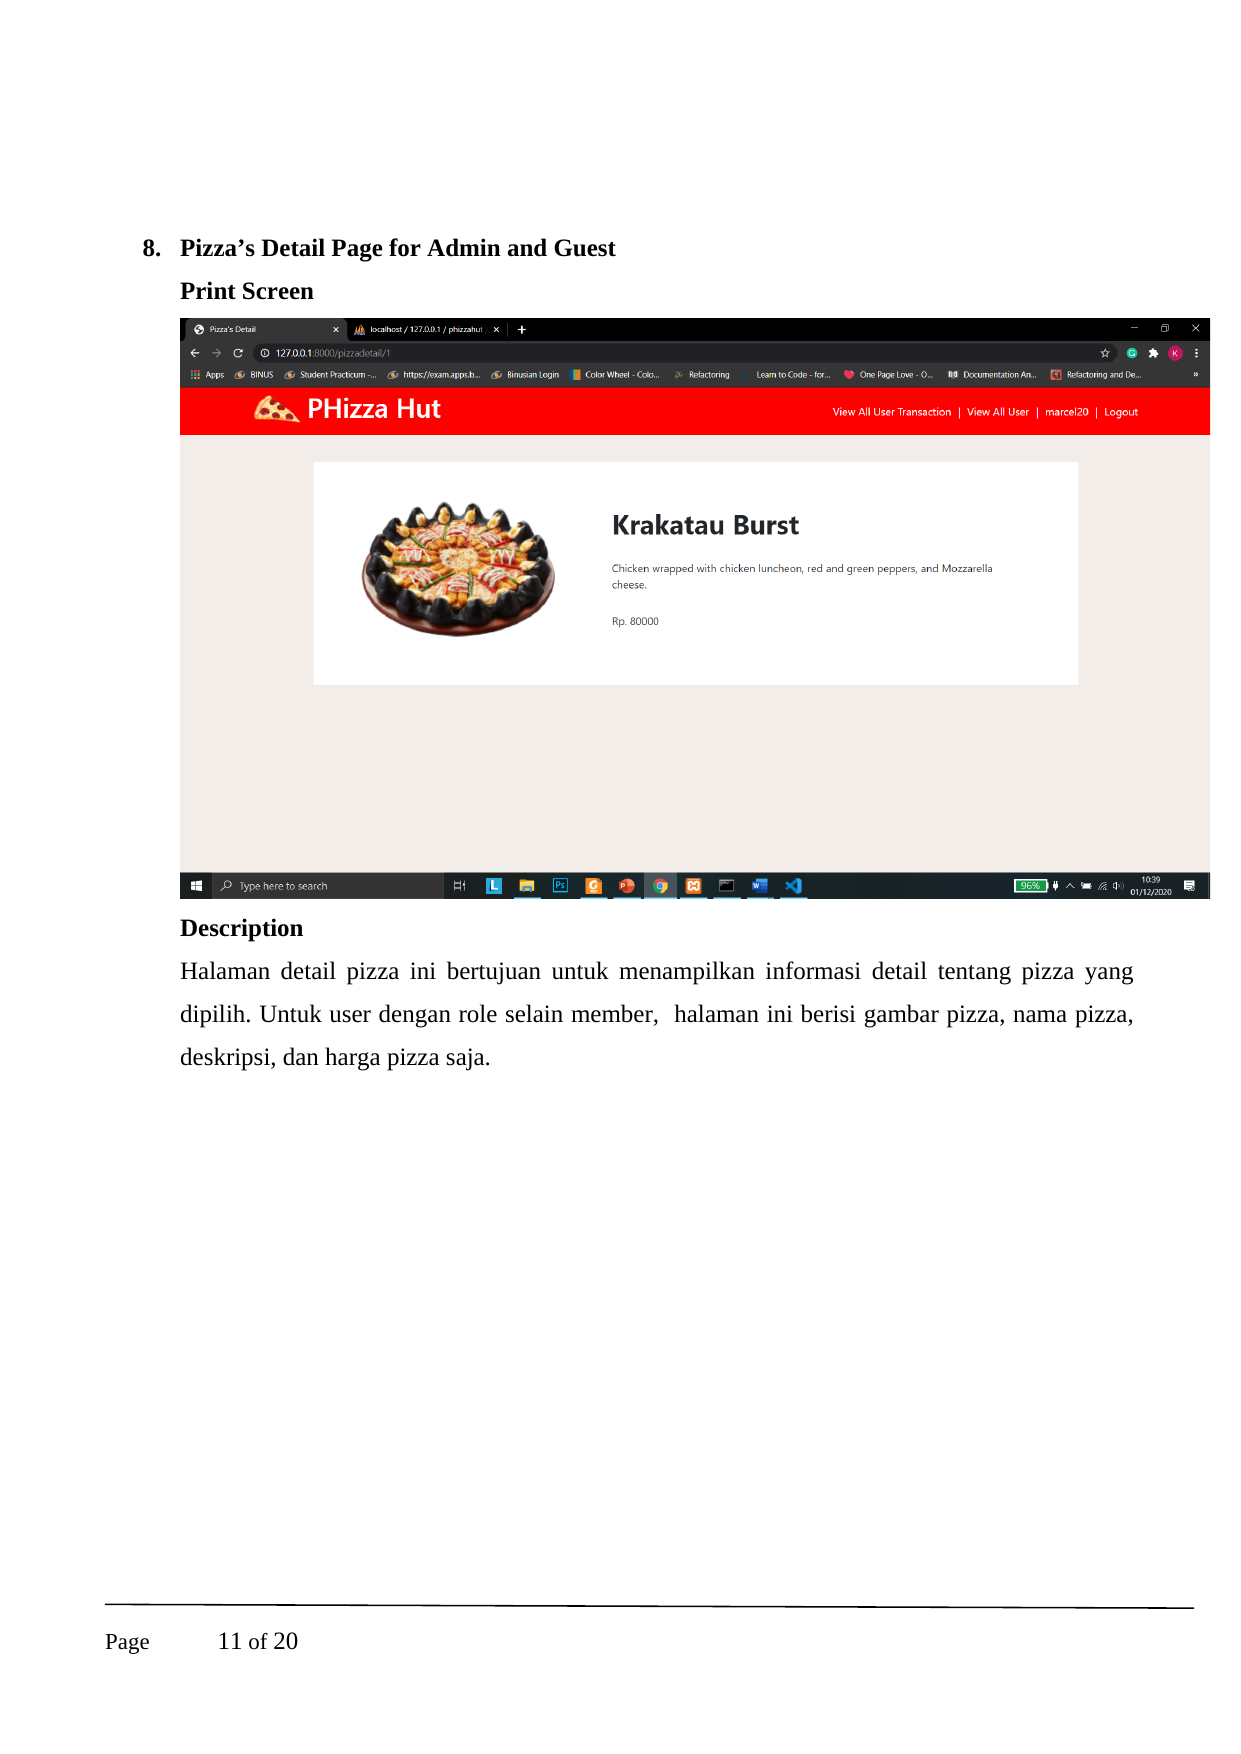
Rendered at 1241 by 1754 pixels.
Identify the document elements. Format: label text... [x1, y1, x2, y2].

text Print Screen [180, 276, 1135, 304]
text Halaman detail pizza ini bertujuan untuk menampilkan informasi detail tentang pizza yang dipilih. Untuk user dengan role selain member, halaman ini berisi gambar pizza, nama pizza, deskripsi, dan harga pizza saja. [180, 956, 1135, 1071]
picture [180, 318, 1211, 899]
text Description [180, 913, 1135, 942]
list Pizza’s Detail Page for Admin and Guest [142, 233, 1135, 261]
